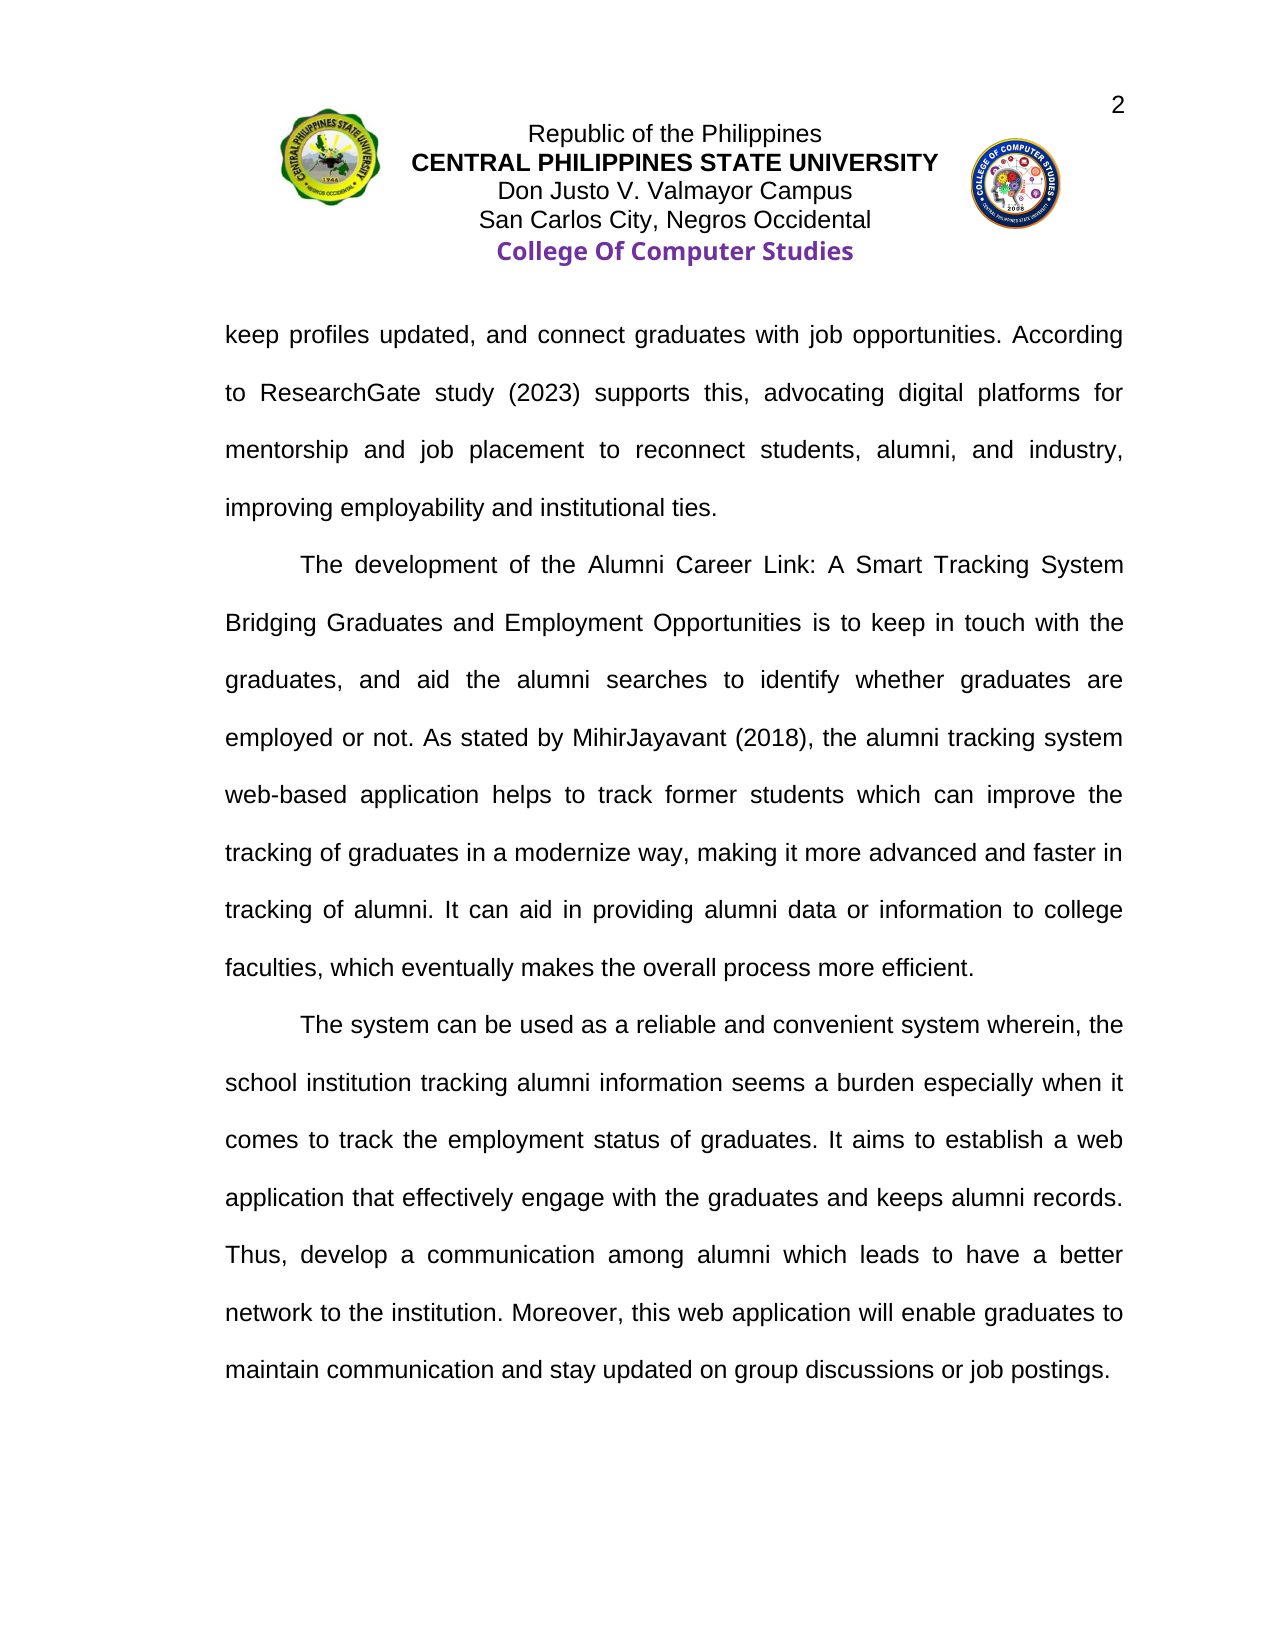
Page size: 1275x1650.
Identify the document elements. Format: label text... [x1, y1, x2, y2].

text The system can be used as a reliable and convenient system wherein, the school institution tracking alumni information seems a burden especially when it comes to track the employment status of graduates. It aims to establish a web application that effectively engage with the graduates and keeps alumni records. Thus, develop a communication among alumni which leads to have a better network to the institution. Moreover, this web application will enable graduates to maintain communication and stay updated on group discussions or job postings. [225, 1011, 1125, 1384]
picture [278, 105, 383, 211]
text The development of the Alumni Career Link: A Smart Tracking System Bridging Graduates and Employment Opportunities is to keep in touch with the graduates, and aid the alumni searches to identify whether graduates are employed or not. As stated by MihirJayavant (2018), the alumni tracking system web-based application helps to track former students which can improve the tracking of graduates in a modernize way, making it more advanced and faster in tracking of alumni. It can aid in providing alumni data or information to college faculties, which eventually makes the overall process more efficient. [225, 551, 1125, 982]
picture [970, 138, 1061, 229]
